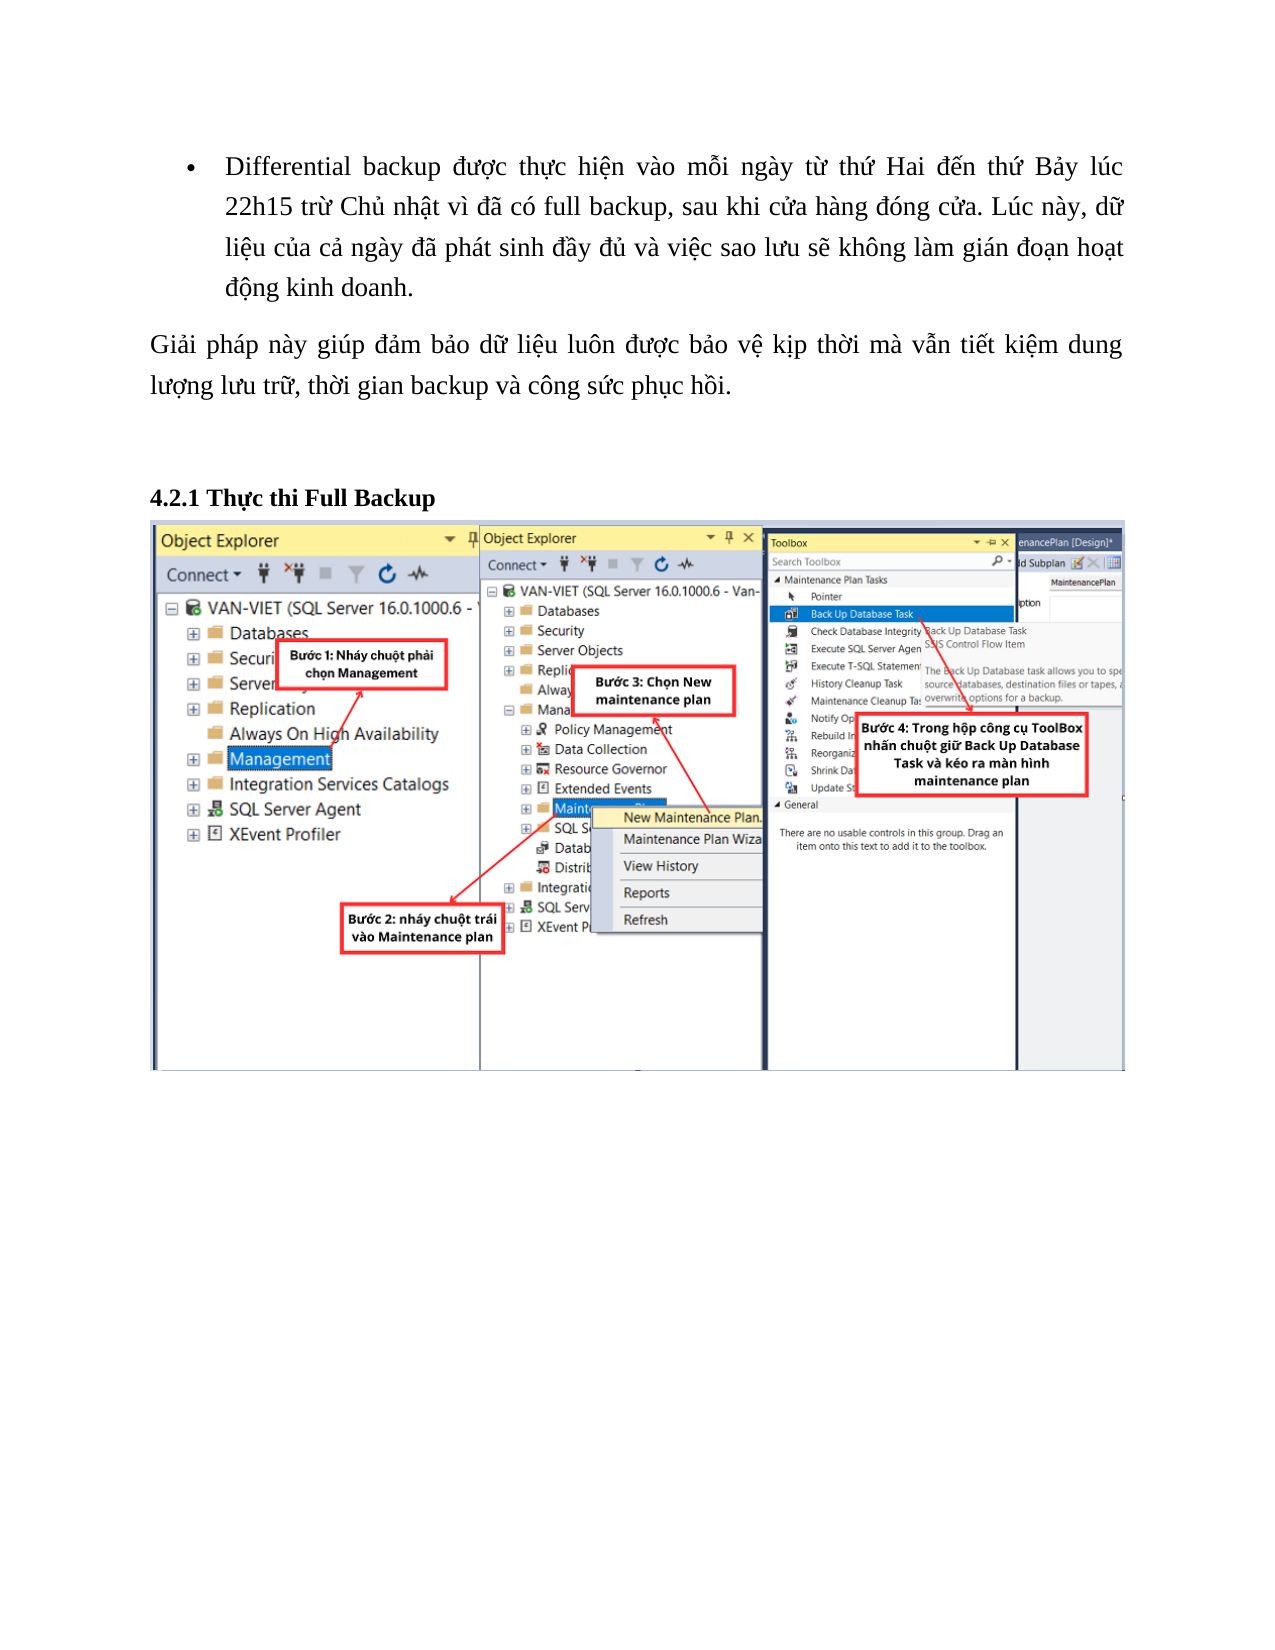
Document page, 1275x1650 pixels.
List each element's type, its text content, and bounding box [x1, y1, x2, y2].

text Giải pháp này giúp đảm bảo dữ liệu luôn được bảo vệ kịp thời mà vẫn tiết kiệm dung lượng lưu trữ, thời gian backup và công sức phục hồi. [150, 328, 1125, 400]
picture [150, 520, 1125, 1071]
subtitle 4.2.1 Thực thi Full Backup [150, 483, 1125, 512]
list Differential backup được thực hiện vào mỗi ngày từ thứ Hai đến thứ Bảy lúc 22h15 trừ Chủ nhật vì đã có full backup, sau khi cửa hàng đóng cửa. Lúc này, dữ liệu của cả ngày đã phát sinh đầy đủ và việc sao lưu sẽ không làm gián đoạn hoạt động kinh doanh. [187, 150, 1125, 302]
